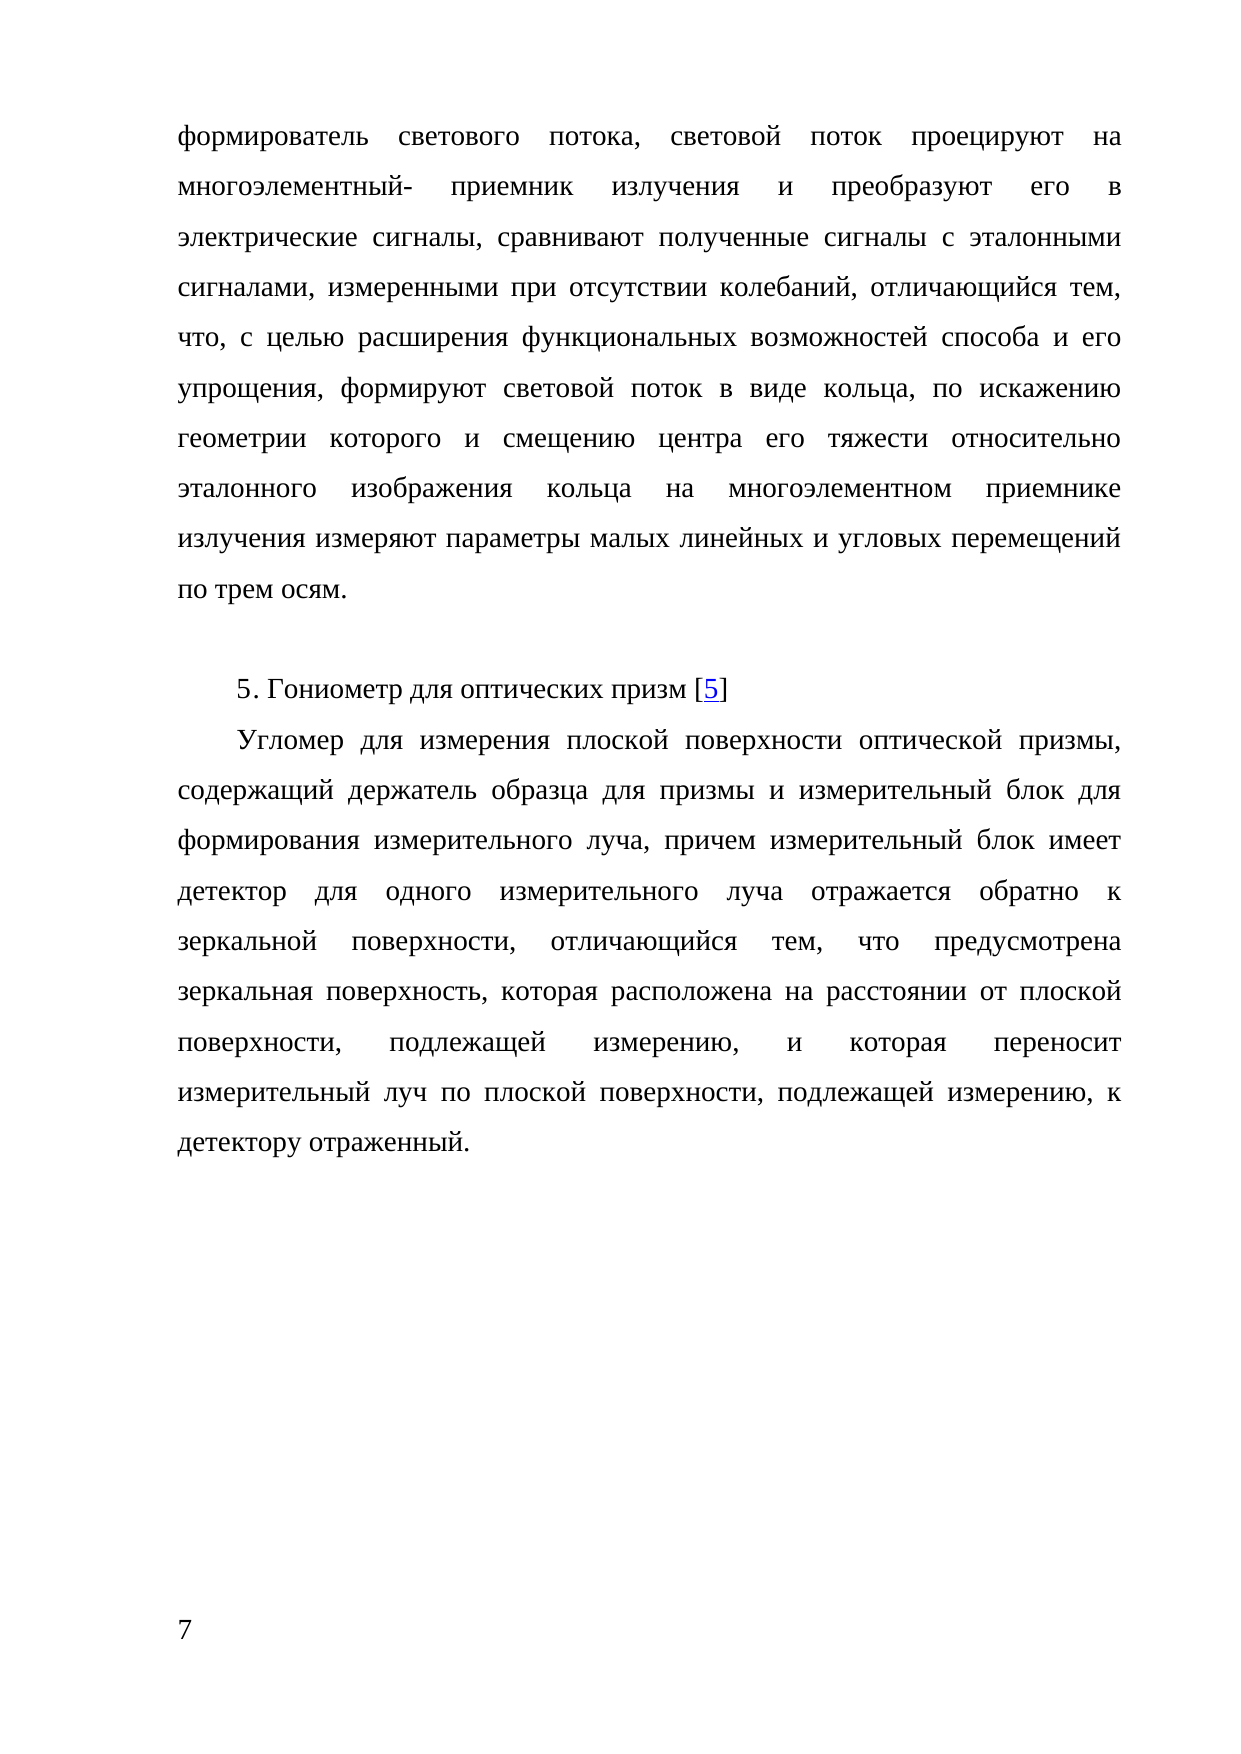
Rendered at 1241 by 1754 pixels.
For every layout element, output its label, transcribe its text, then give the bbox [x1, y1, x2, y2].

list . Гониометр для оптических призм [5] [177, 672, 1122, 705]
text Угломер для измерения плоской поверхности оптической призмы, содержащий держатель образца для призмы и измерительный блок для формирования измерительного луча, причем измерительный блок имеет детектор для одного измерительного луча отражается обратно к зеркальной поверхности, отличающийся тем, что предусмотрена зеркальная поверхность, которая расположена на расстоянии от плоской поверхности, подлежащей измерению, и которая переносит измерительный луч по плоской поверхности, подлежащей измерению, к детектору отраженный. [177, 722, 1122, 1158]
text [177, 118, 1122, 604]
